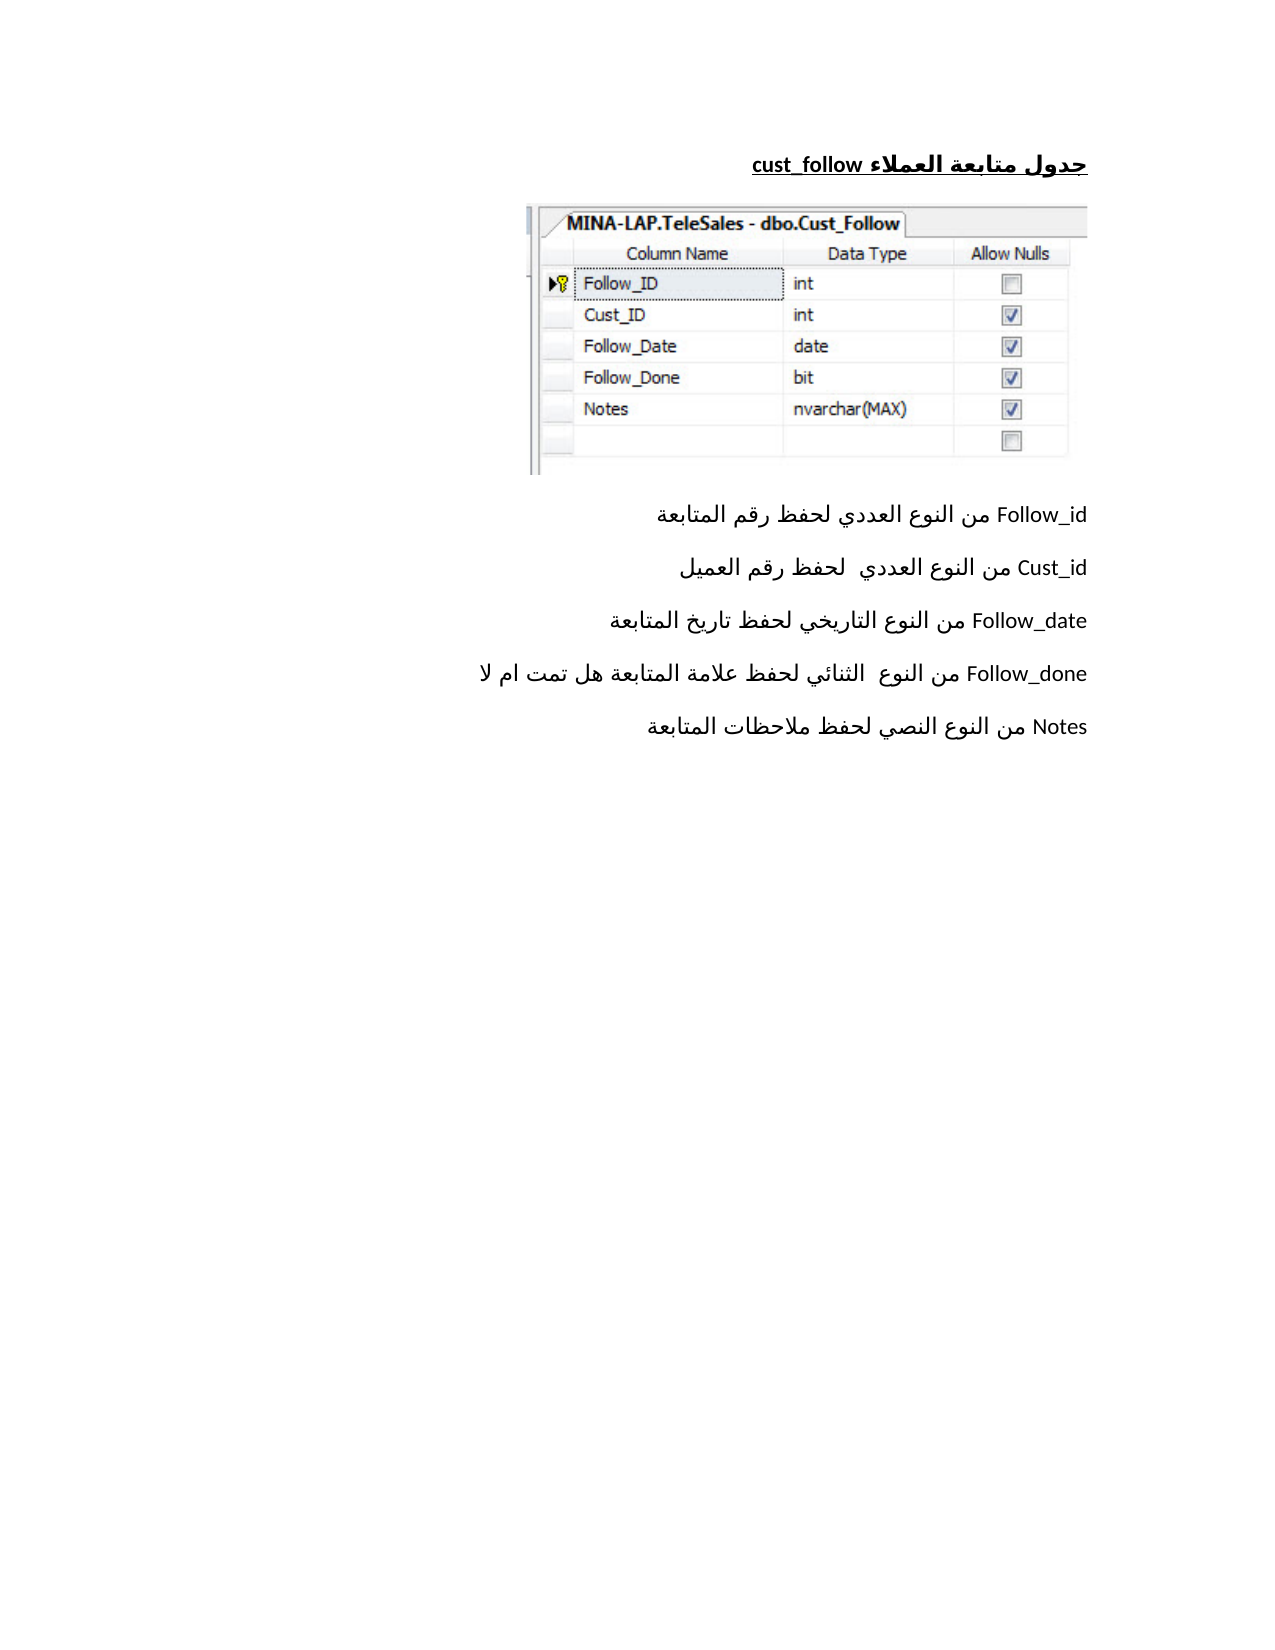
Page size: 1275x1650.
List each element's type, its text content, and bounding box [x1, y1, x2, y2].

text Follow_id من النوع العددي لحفظ رقم المتابعة [187, 500, 1087, 528]
text جدول متابعة العملاء cust_follow [187, 150, 1087, 178]
picture [526, 203, 1088, 475]
text Follow_date من النوع التاريخي لحفظ تاريخ المتابعة [187, 606, 1087, 634]
text Follow_done من النوع الثنائي لحفظ علامة المتابعة هل تمت ام لا [187, 659, 1087, 687]
text Notes من النوع النصي لحفظ ملاحظات المتابعة [187, 712, 1087, 740]
text Cust_id من النوع العددي لحفظ رقم العميل [187, 553, 1087, 581]
